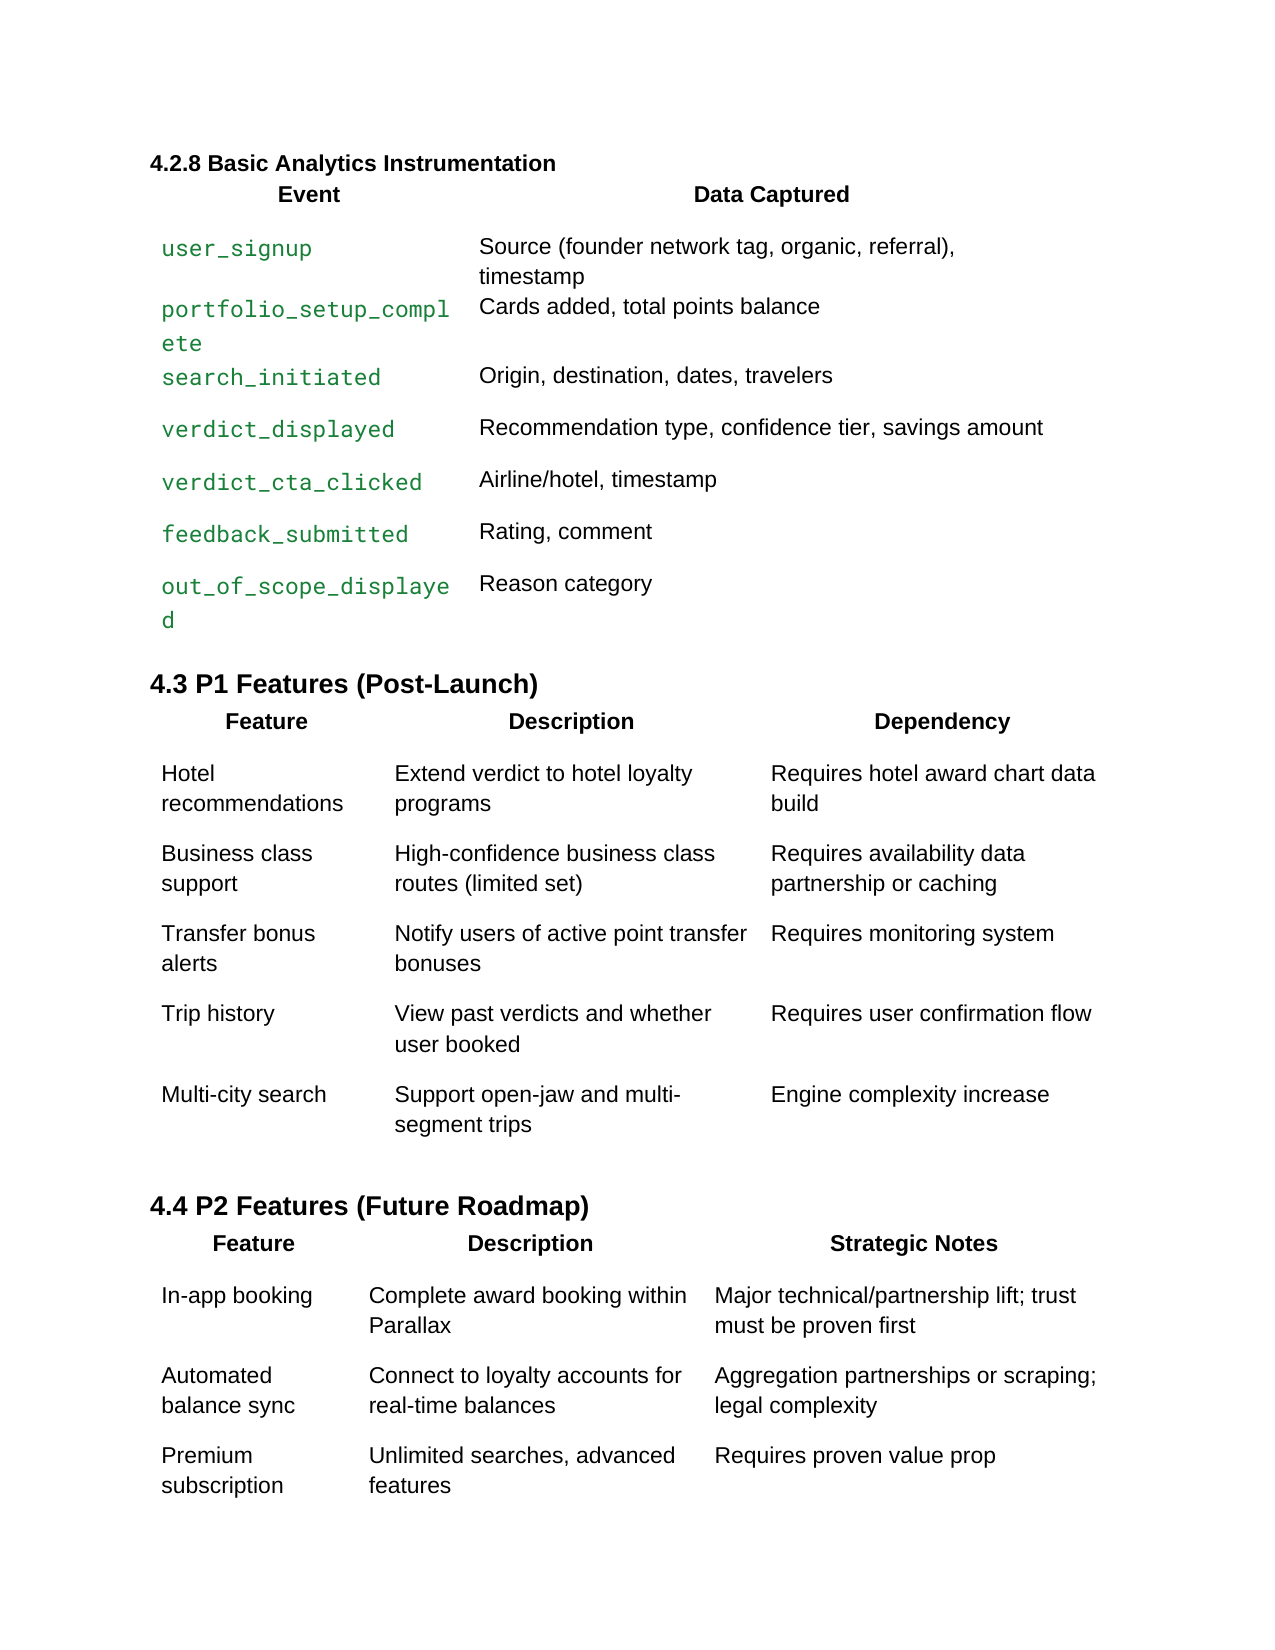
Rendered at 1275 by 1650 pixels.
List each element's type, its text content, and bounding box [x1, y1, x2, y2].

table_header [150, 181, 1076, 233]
subtitle 4.2.8 Basic Analytics Instrumentation [150, 150, 1125, 176]
subtitle 4.4 P2 Features (Future Roadmap) [150, 1190, 1125, 1221]
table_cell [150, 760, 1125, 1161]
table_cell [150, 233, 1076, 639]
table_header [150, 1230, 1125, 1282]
subtitle 4.3 P1 Features (Post-Launch) [150, 668, 1125, 699]
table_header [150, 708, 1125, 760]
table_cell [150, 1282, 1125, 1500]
